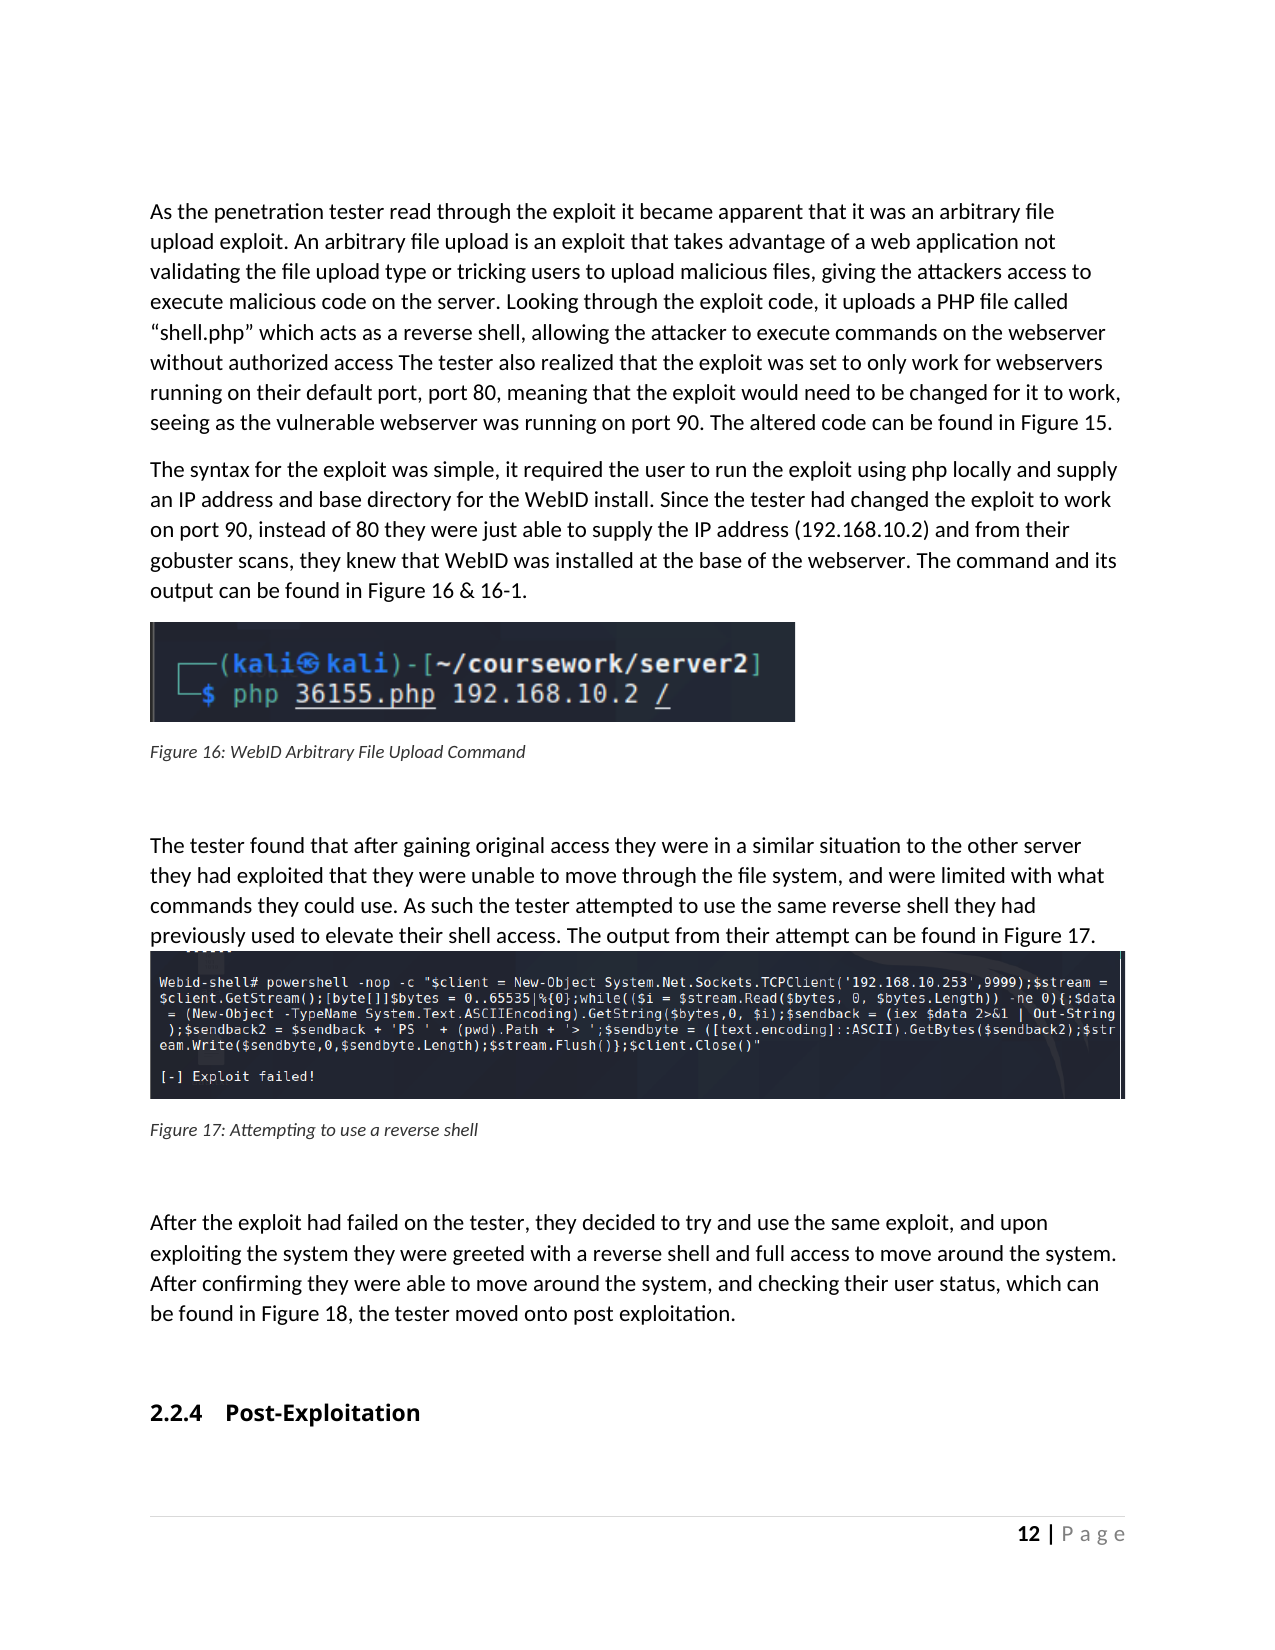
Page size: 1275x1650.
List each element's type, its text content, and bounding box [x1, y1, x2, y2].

text As the penetration tester read through the exploit it became apparent that it was an arbitrary file upload exploit. An arbitrary file upload is an exploit that takes advantage of a web application not validating the file upload type or tricking users to upload malicious files, giving the attackers access to execute malicious code on the server. Looking through the exploit code, it uploads a PHP file called “shell.php” which acts as a reverse shell, allowing the attacker to execute commands on the webserver without authorized access The tester also realized that the exploit was set to only work for webservers running on their default port, port 80, meaning that the exploit would need to be changed for it to work, seeing as the vulnerable webserver was running on port 90. The altered code can be found in Figure 15. [150, 197, 1125, 436]
picture [150, 951, 1125, 1099]
text Figure 16: WebID Arbitrary File Upload Command [150, 740, 1125, 763]
picture [150, 622, 796, 722]
text After the exploit had failed on the tester, they decided to try and use the same exploit, and upon exploiting the system they were greeted with a reverse shell and full access to move around the system. After confirming they were able to move around the system, and checking their user status, which can be found in Figure 18, the tester moved onto post exploitation. [150, 1208, 1125, 1327]
subtitle Post-Exploitation [150, 1397, 1125, 1428]
text The tester found that after gaining original access they were in a similar situation to the other server they had exploited that they were unable to move through the file system, and were limited with what commands they could use. As such the tester attempted to use the same reverse shell they had previously used to elevate their shell access. The output from their attempt can be found in Figure 17. [150, 831, 1125, 951]
text The syntax for the exploit was simple, it required the user to run the exploit using php locally and supply an IP address and base directory for the WebID install. Since the tester had changed the exploit to work on port 90, instead of 80 they were just able to supply the IP address (192.168.10.2) and from their gobuster scans, they knew that WebID was installed at the base of the webserver. The command and its output can be found in Figure 16 & 16-1. [150, 455, 1125, 604]
text Figure 17: Attempting to use a reverse shell [150, 1118, 1125, 1141]
